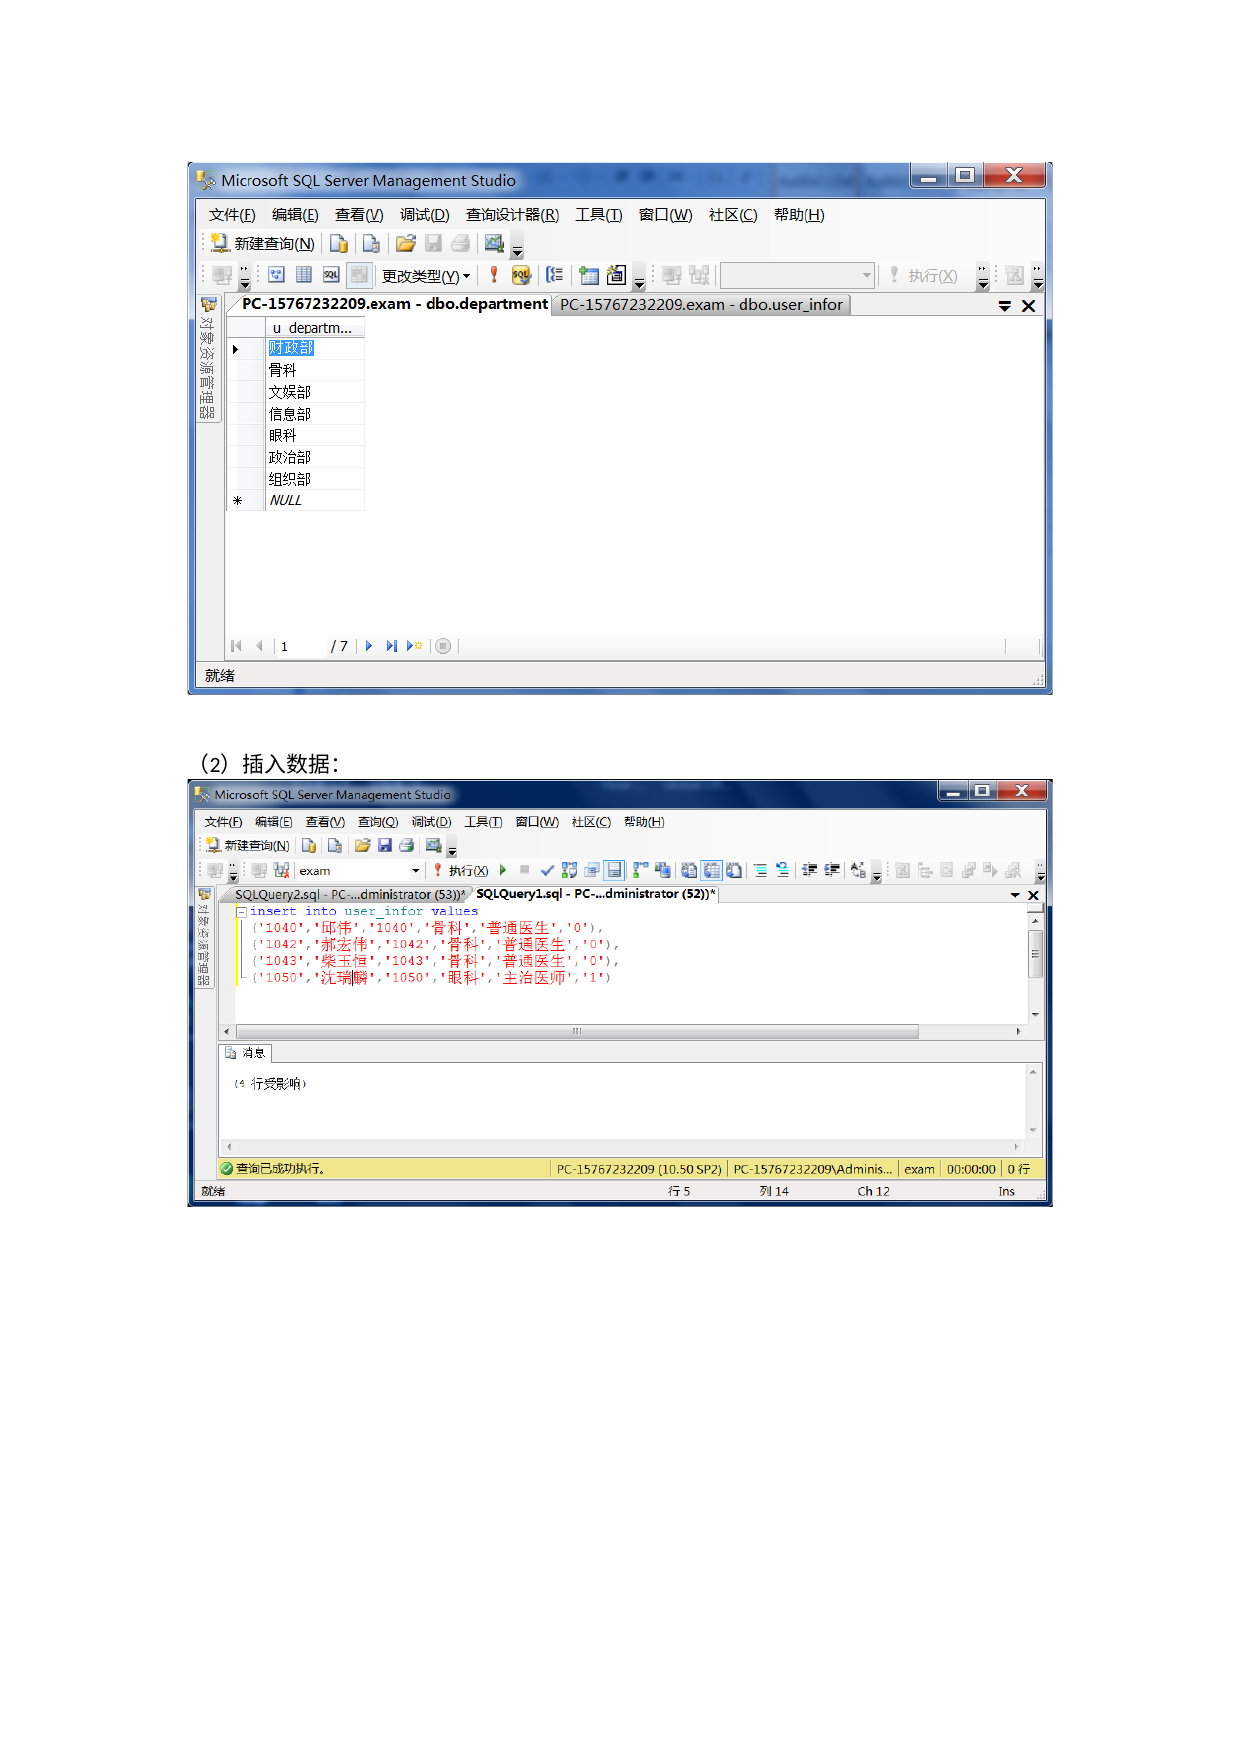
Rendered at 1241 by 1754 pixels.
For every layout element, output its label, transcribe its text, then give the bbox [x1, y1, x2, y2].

text （2）插入数据： [187, 747, 1053, 779]
picture [187, 162, 1053, 695]
picture [187, 779, 1053, 1207]
